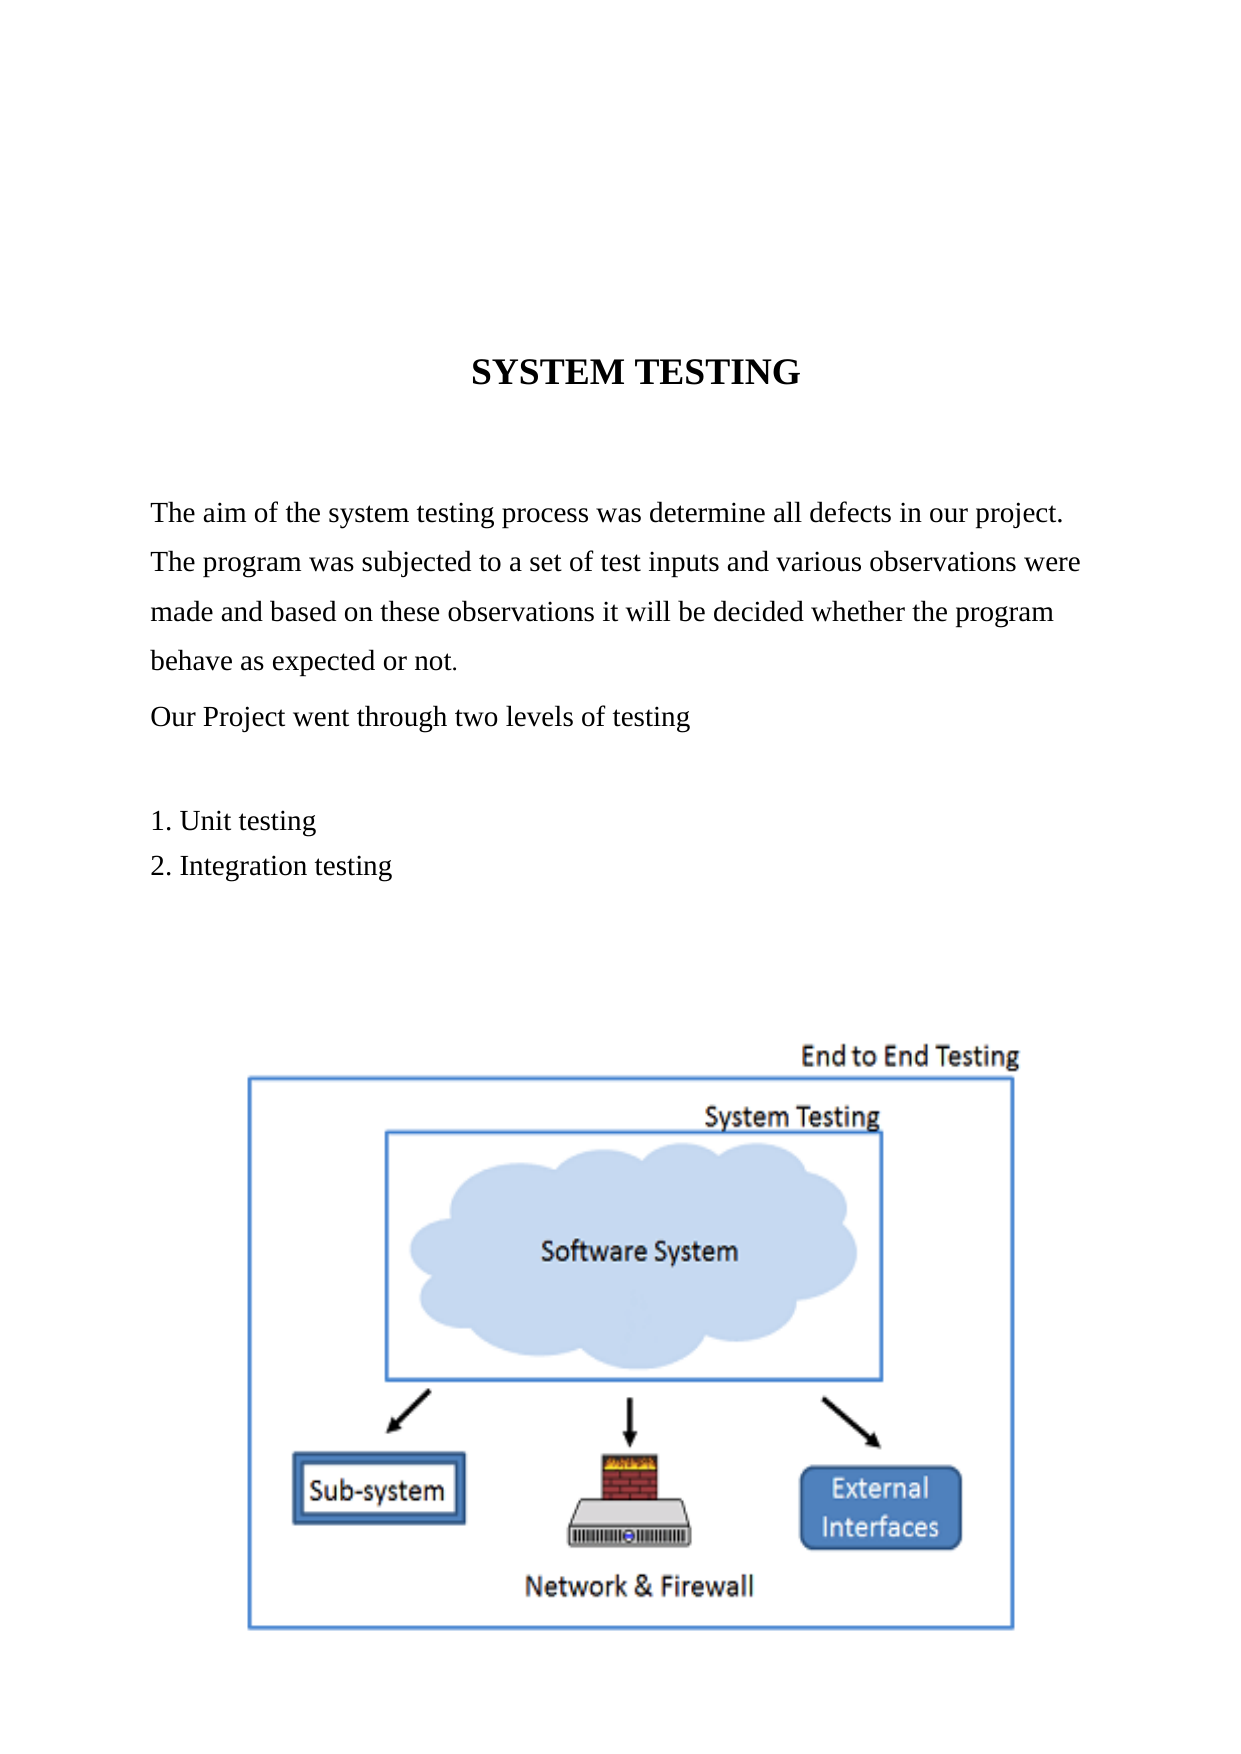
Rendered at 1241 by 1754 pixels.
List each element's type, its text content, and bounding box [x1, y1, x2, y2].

subtitle SYSTEM TESTING [414, 350, 1058, 393]
text 2. Integration testing [75, 852, 1240, 881]
text 1. Unit testing [150, 803, 1090, 837]
picture [224, 1038, 1037, 1660]
text Our Project went through two levels of testing [150, 699, 1090, 732]
text The aim of the system testing process was determine all defects in our project. The program was subjected to a set of test inputs and various observations were made and based on these observations it will be decided whether the program behave as expected or not. [150, 495, 1090, 676]
